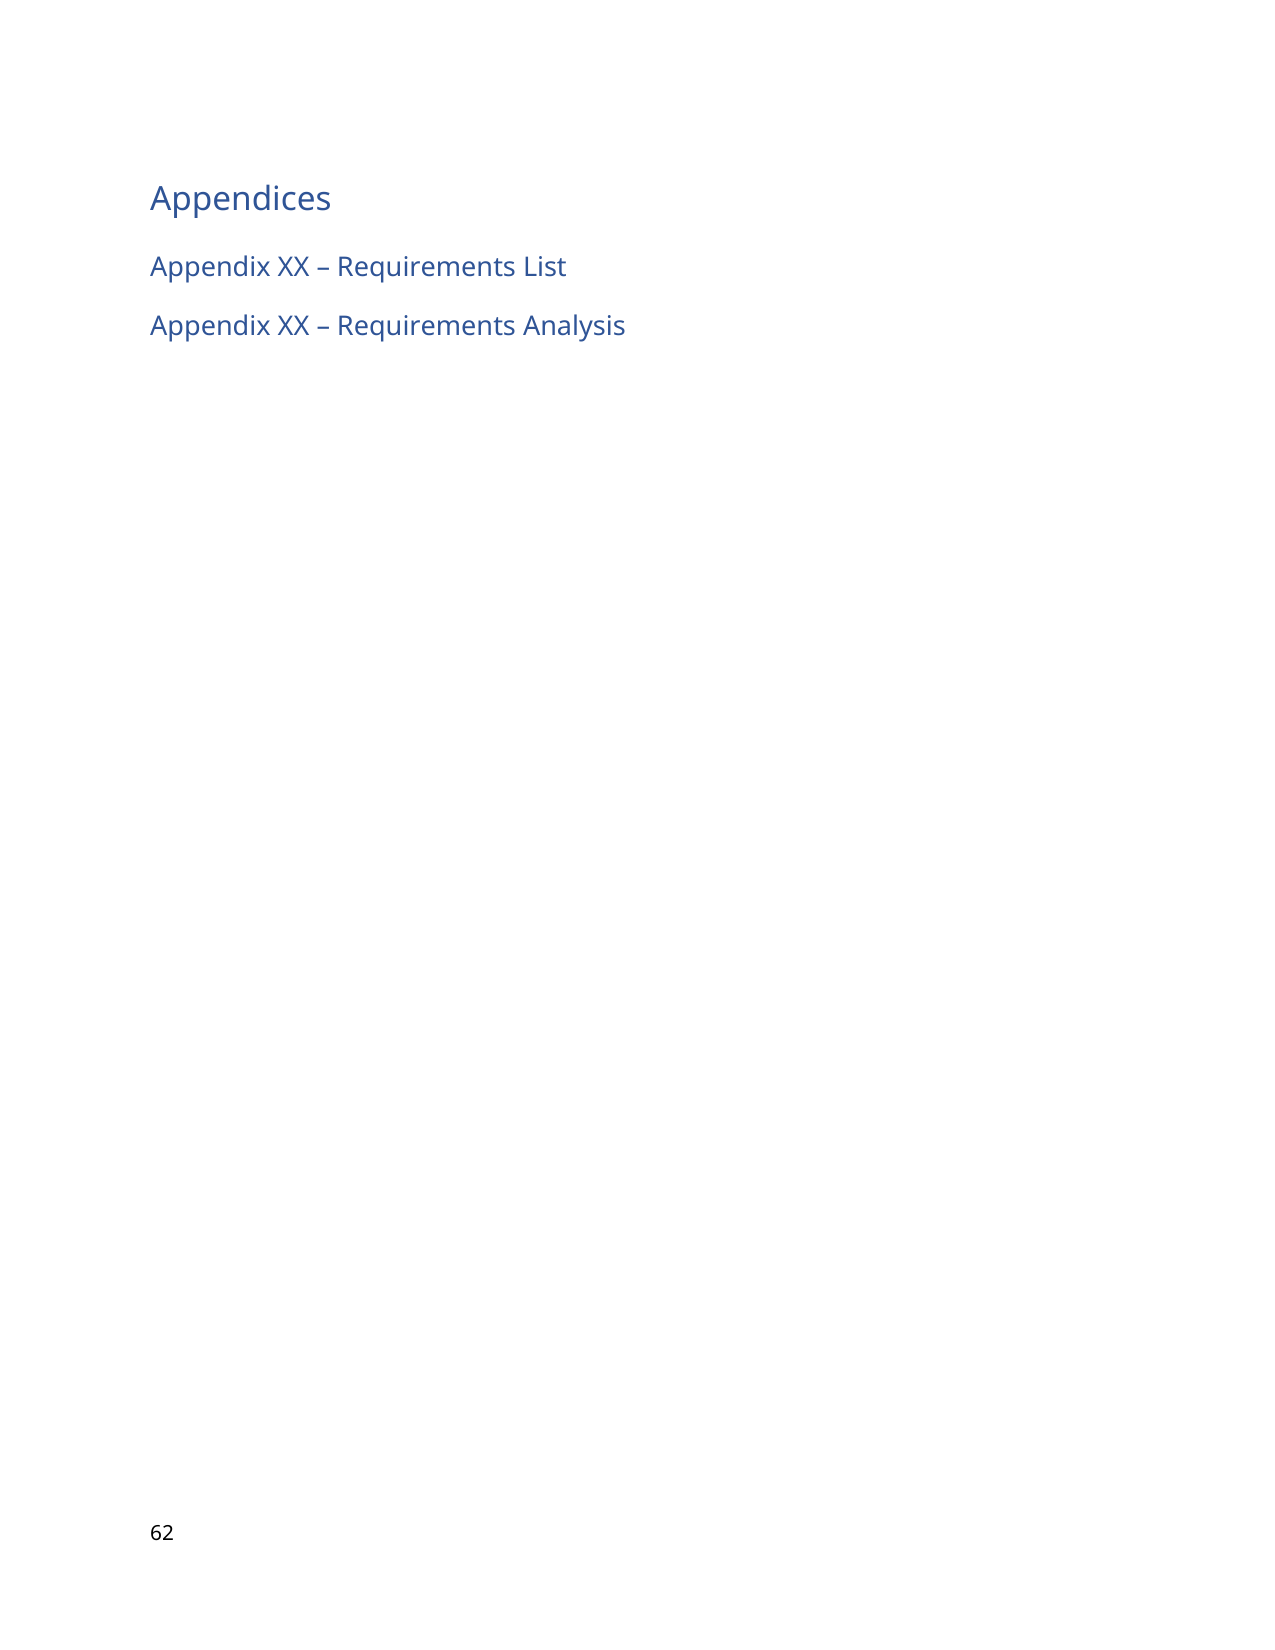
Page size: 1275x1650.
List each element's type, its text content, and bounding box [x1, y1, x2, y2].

subtitle Appendix XX – Requirements List [150, 247, 1125, 284]
subtitle Appendices [150, 175, 1125, 220]
subtitle Appendix XX – Requirements Analysis [150, 307, 1125, 344]
